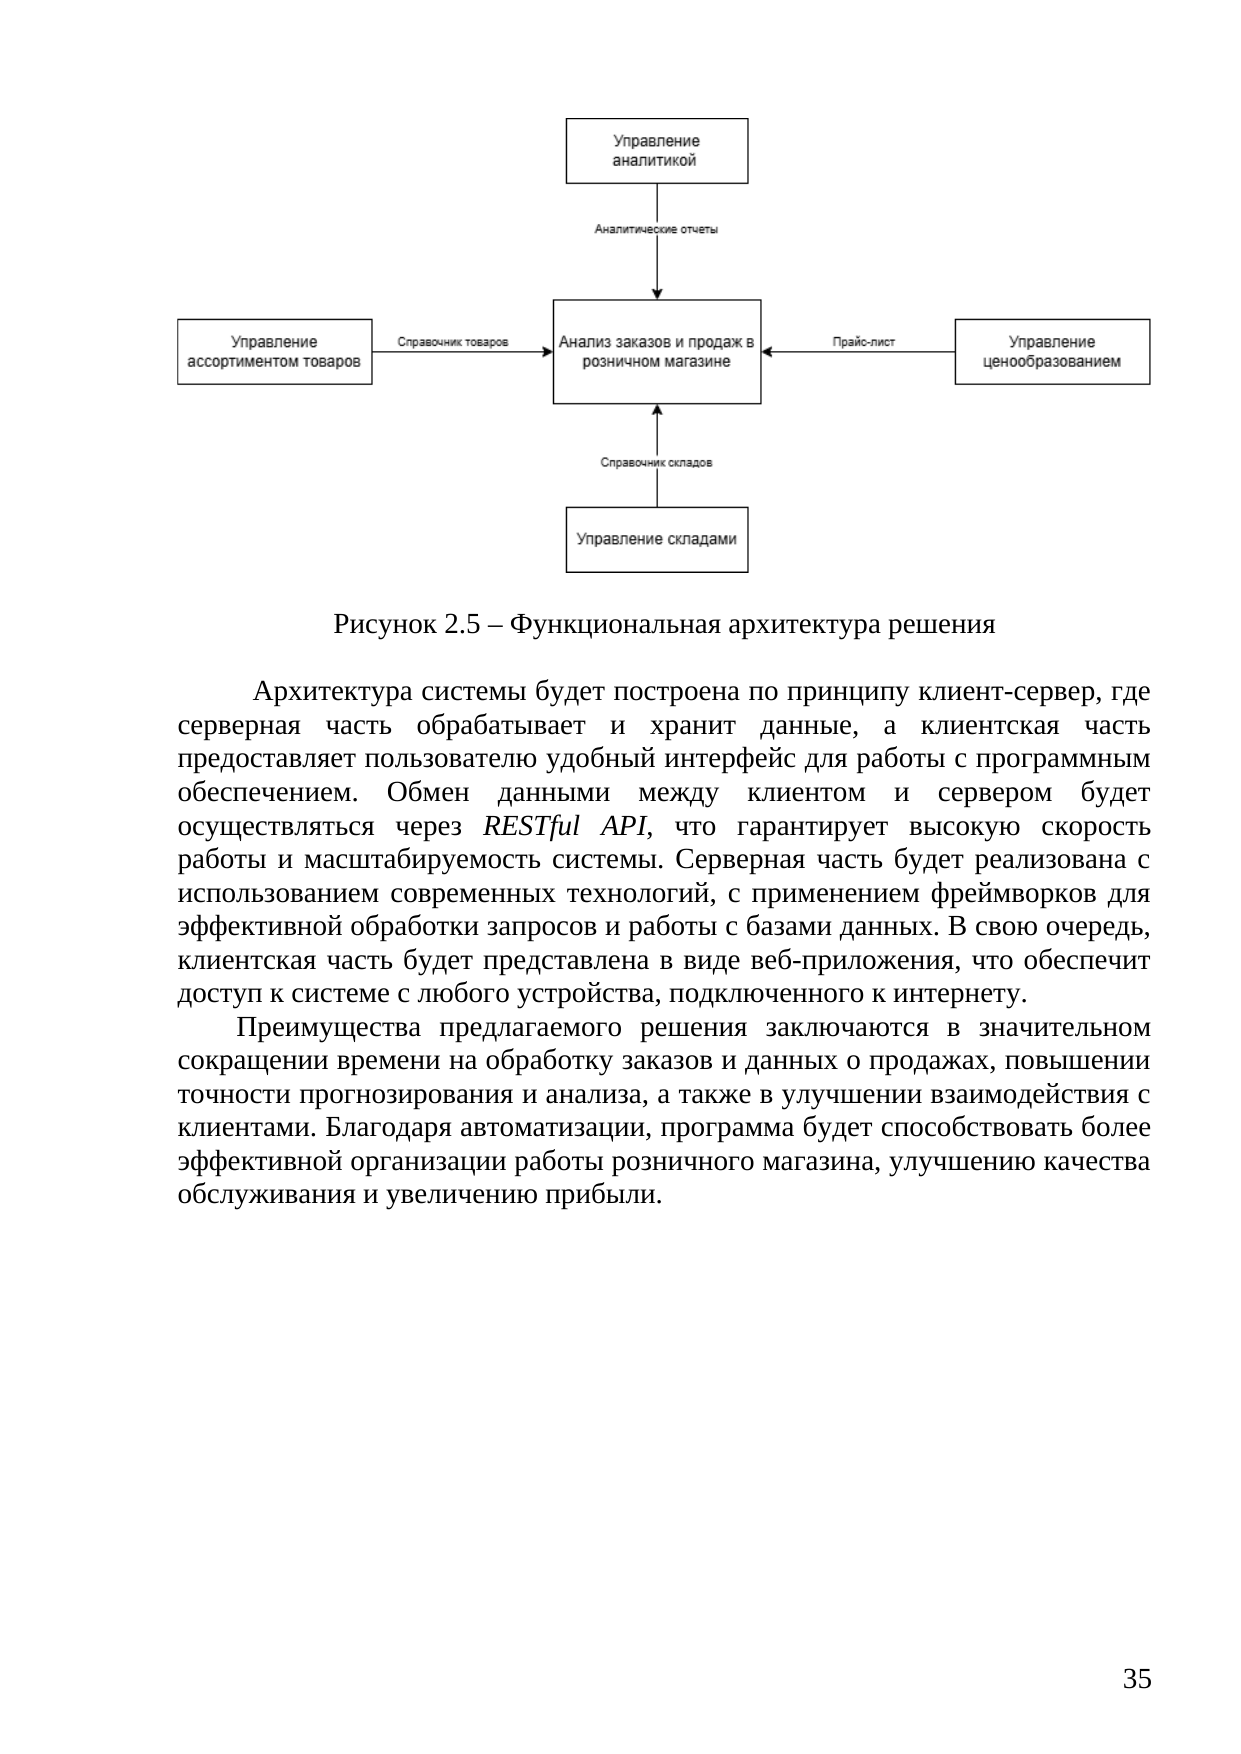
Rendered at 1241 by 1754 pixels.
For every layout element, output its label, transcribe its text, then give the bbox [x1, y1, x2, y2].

text Преимущества предлагаемого решения заключаются в значительном сокращении времени на обработку заказов и данных о продажах, повышении точности прогнозирования и анализа, а также в улучшении взаимодействия с клиентами. Благодаря автоматизации, программа будет способствовать более эффективной организации работы розничного магазина, улучшению качества обслуживания и увеличению прибыли. [177, 1009, 1152, 1210]
text Рисунок 2.5 – Функциональная архитектура решения [177, 606, 1152, 640]
picture [177, 118, 1152, 573]
text Архитектура системы будет построена по принципу клиент-сервер, где серверная часть обрабатывает и хранит данные, а клиентская часть предоставляет пользователю удобный интерфейс для работы с программным обеспечением. Обмен данными между клиентом и сервером будет осуществляться через RESTful API, что гарантирует высокую скорость работы и масштабируемость системы. Серверная часть будет реализована с использованием современных технологий, с применением фреймворков для эффективной обработки запросов и работы с базами данных. В свою очередь, клиентская часть будет представлена в виде веб-приложения, что обеспечит доступ к системе с любого устройства, подключенного к интернету. [177, 673, 1152, 1009]
